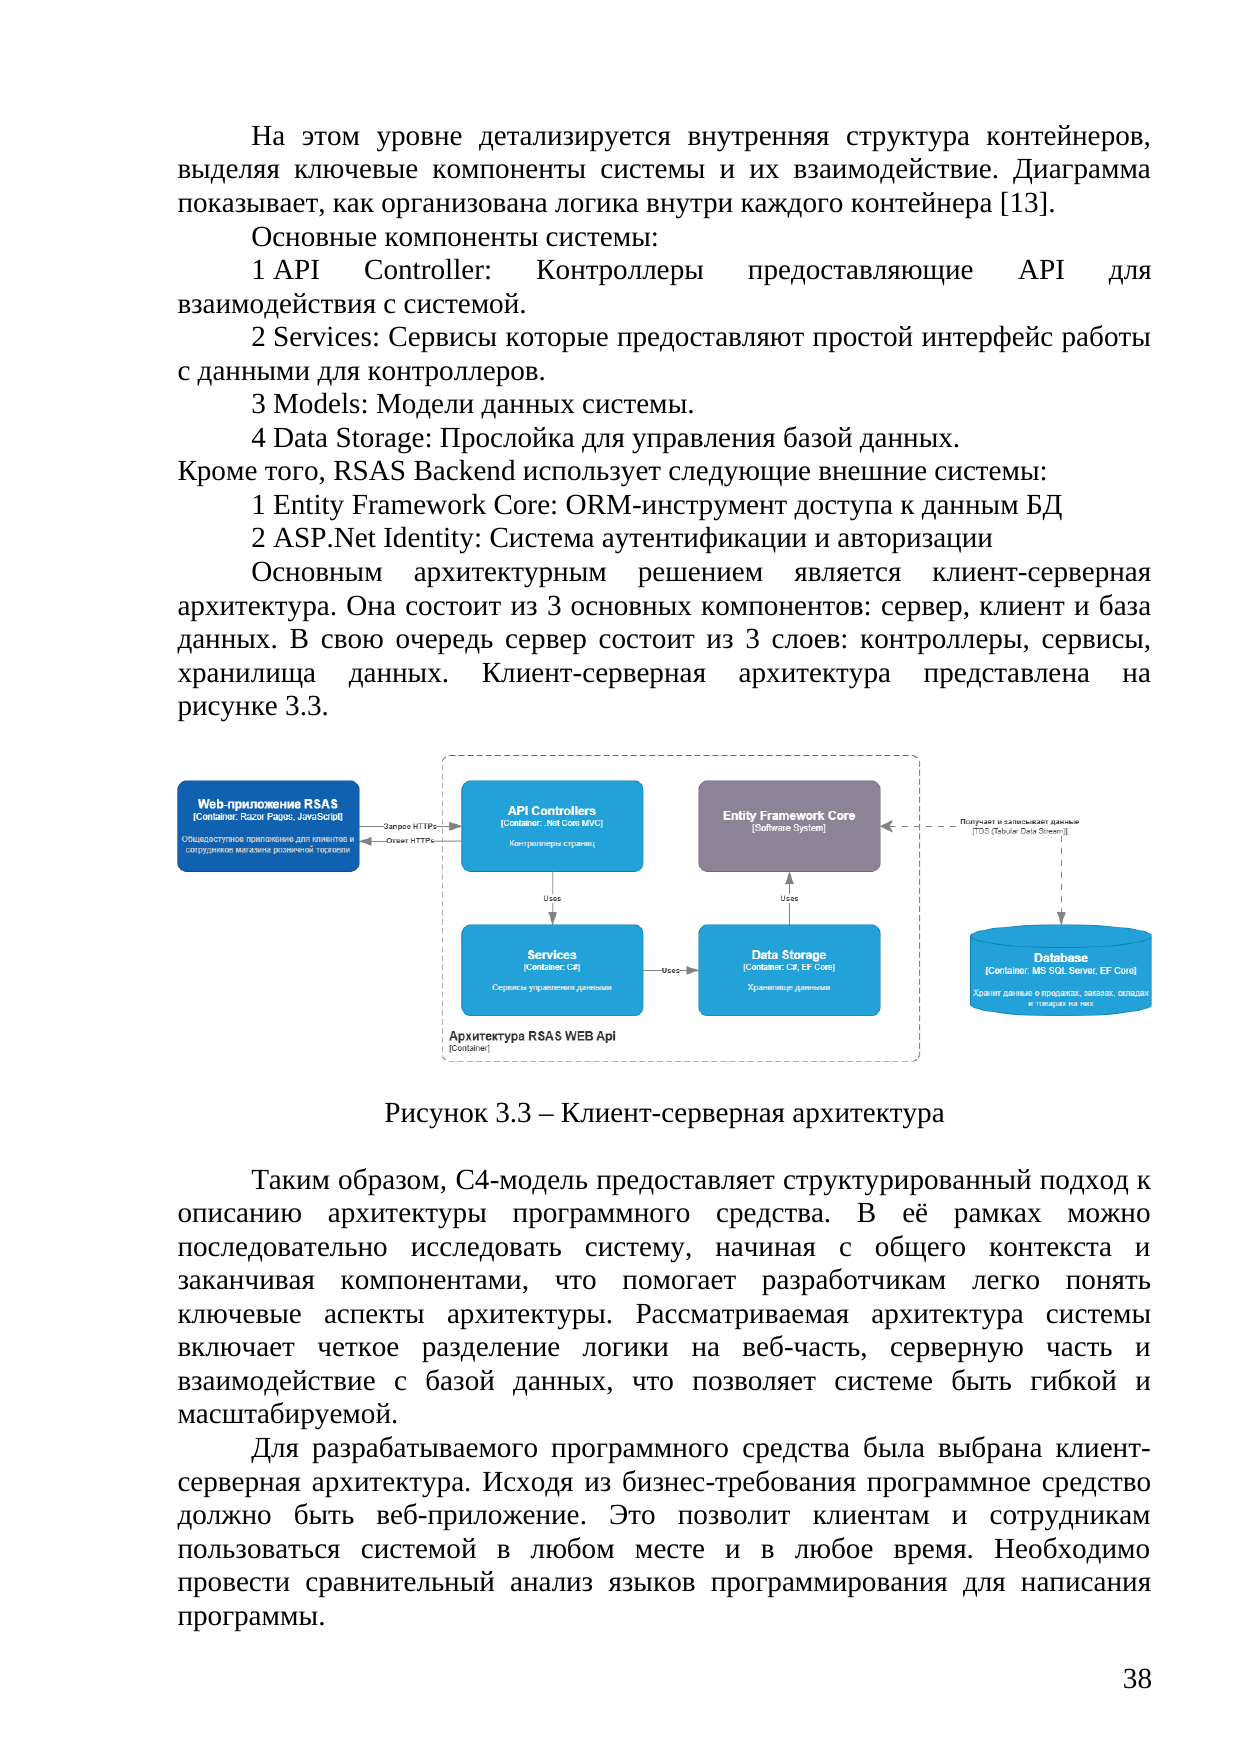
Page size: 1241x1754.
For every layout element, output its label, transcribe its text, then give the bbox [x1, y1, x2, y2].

list API Controller: Контроллеры предоставляющие API для взаимодействия с системой. [177, 252, 1152, 319]
text На этом уровне детализируется внутренняя структура контейнеров, выделяя ключевые компоненты системы и их взаимодействие. Диаграмма показывает, как организована логика внутри каждого контейнера [13]. [177, 118, 1152, 219]
picture [177, 755, 1152, 1062]
text Основные компоненты системы: [177, 219, 1152, 252]
text Основным архитектурным решением является клиент-серверная архитектура. Она состоит из 3 основных компонентов: сервер, клиент и база данных. В свою очередь сервер состоит из 3 слоев: контроллеры, сервисы, хранилища данных. Клиент-серверная архитектура представлена на рисунке 3.3. [177, 554, 1152, 722]
list Data Storage: Прослойка для управления базой данных. [177, 420, 1152, 453]
list ASP.Net Identity: Система аутентификации и авторизации [177, 521, 1152, 554]
text Кроме того, RSAS Backend использует следующие внешние системы: [177, 453, 1152, 487]
list Services: Сервисы которые предоставляют простой интерфейс работы с данными для контроллеров. [177, 319, 1152, 386]
text Таким образом, C4-модель предоставляет структурированный подход к описанию архитектуры программного средства. В её рамках можно последовательно исследовать систему, начиная с общего контекста и заканчивая компонентами, что помогает разработчикам легко понять ключевые аспекты архитектуры. Рассматриваемая архитектура системы включает четкое разделение логики на веб-часть, серверную часть и взаимодействие с базой данных, что позволяет системе быть гибкой и масштабируемой. [177, 1162, 1152, 1430]
text Для разрабатываемого программного средства была выбрана клиент-серверная архитектура. Исходя из бизнес-требования программное средство должно быть веб-приложение. Это позволит клиентам и сотрудникам пользоваться системой в любом месте и в любое время. Необходимо провести сравнительный анализ языков программирования для написания программы. [177, 1430, 1152, 1631]
text Рисунок 3.3 – Клиент-серверная архитектура [177, 1095, 1152, 1128]
list Entity Framework Core: ORM-инструмент доступа к данным БД [177, 487, 1152, 521]
list Models: Модели данных системы. [177, 386, 1152, 420]
